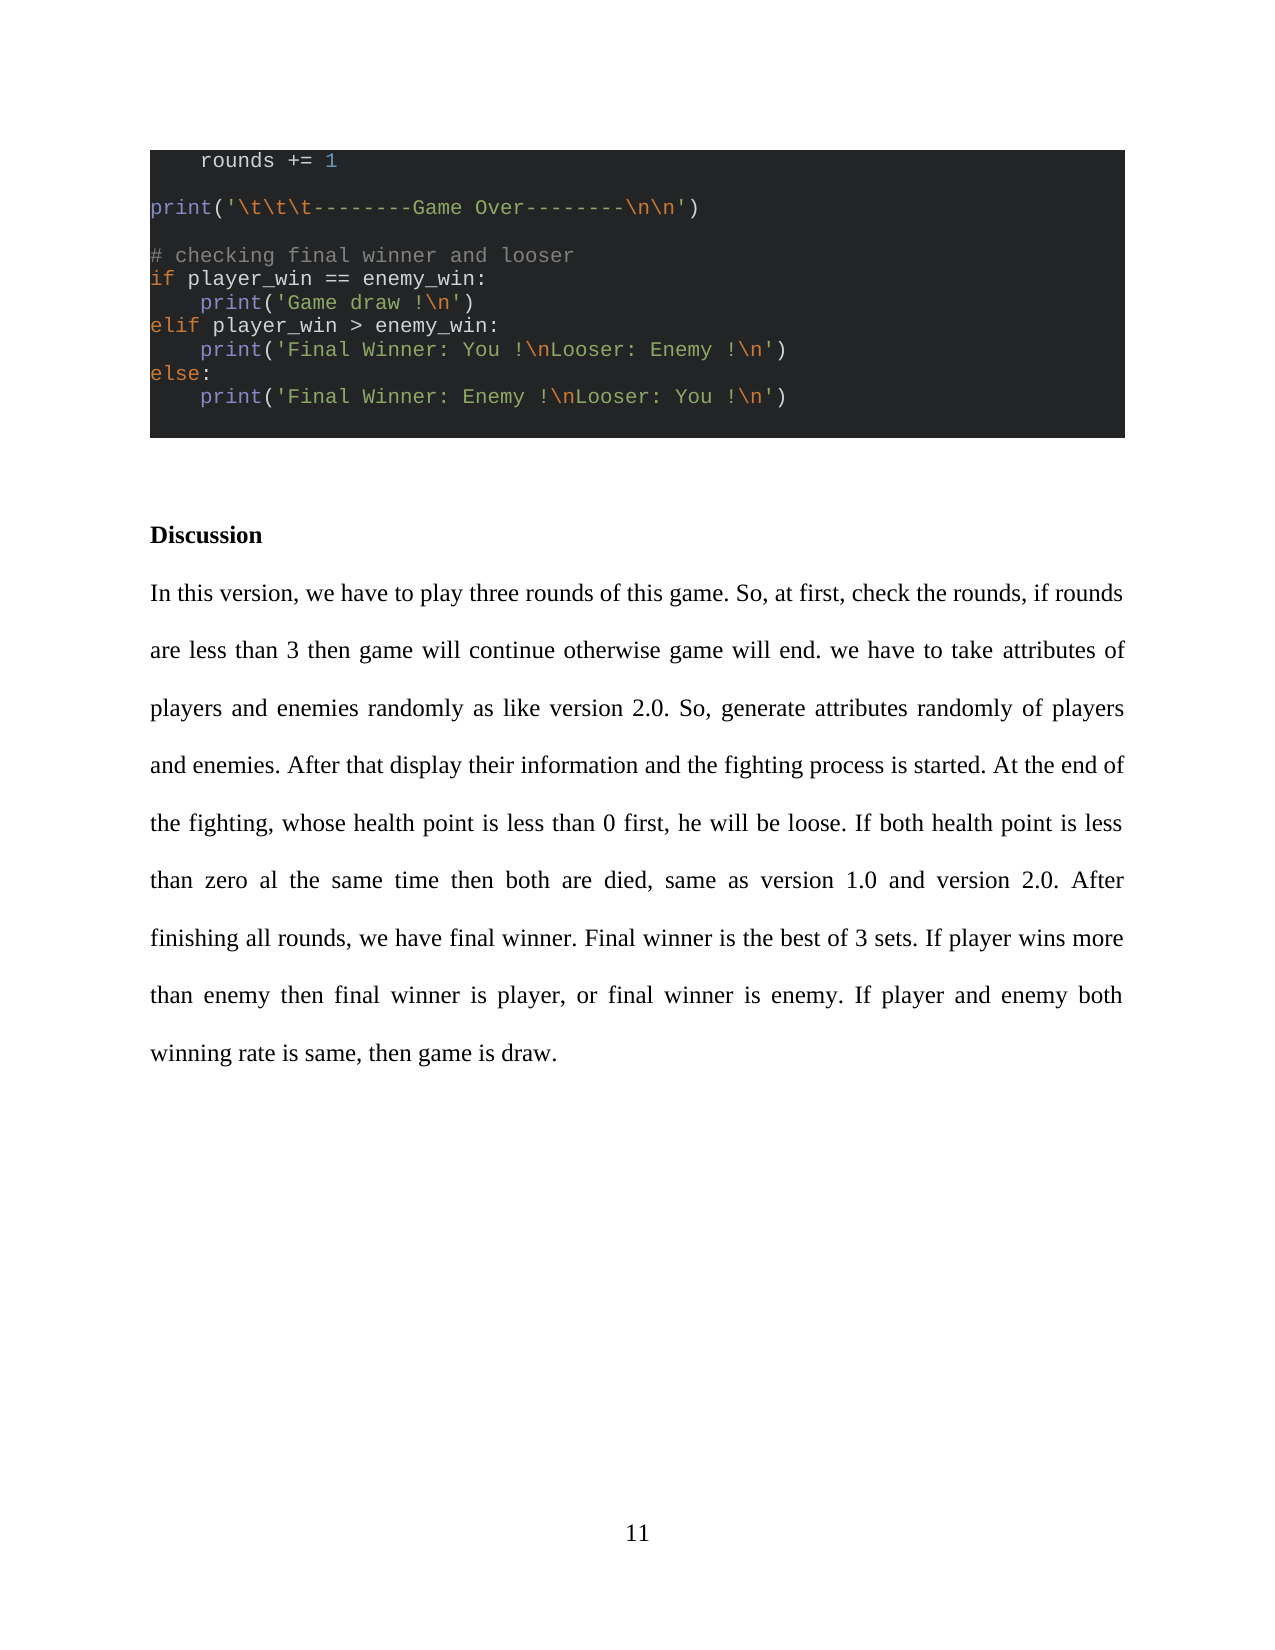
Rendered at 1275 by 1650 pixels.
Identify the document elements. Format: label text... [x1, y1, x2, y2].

text In this version, we have to play three rounds of this game. So, at first, check the rounds, if rounds are less than 3 then game will continue otherwise game will end. we have to take attributes of players and enemies randomly as like version 2.0. So, generate attributes randomly of players and enemies. After that display their information and the fighting process is started. At the end of the fighting, whose health point is less than 0 first, he will be loose. If both health point is less than zero al the same time then both are died, same as version 1.0 and version 2.0. After finishing all rounds, we have final winner. Final winner is the best of 3 sets. If player wins more than enemy then final winner is player, or final winner is enemy. If player and enemy both winning rate is same, then game is draw. [150, 578, 1125, 1067]
text Discussion [150, 521, 1125, 549]
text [150, 150, 1125, 438]
